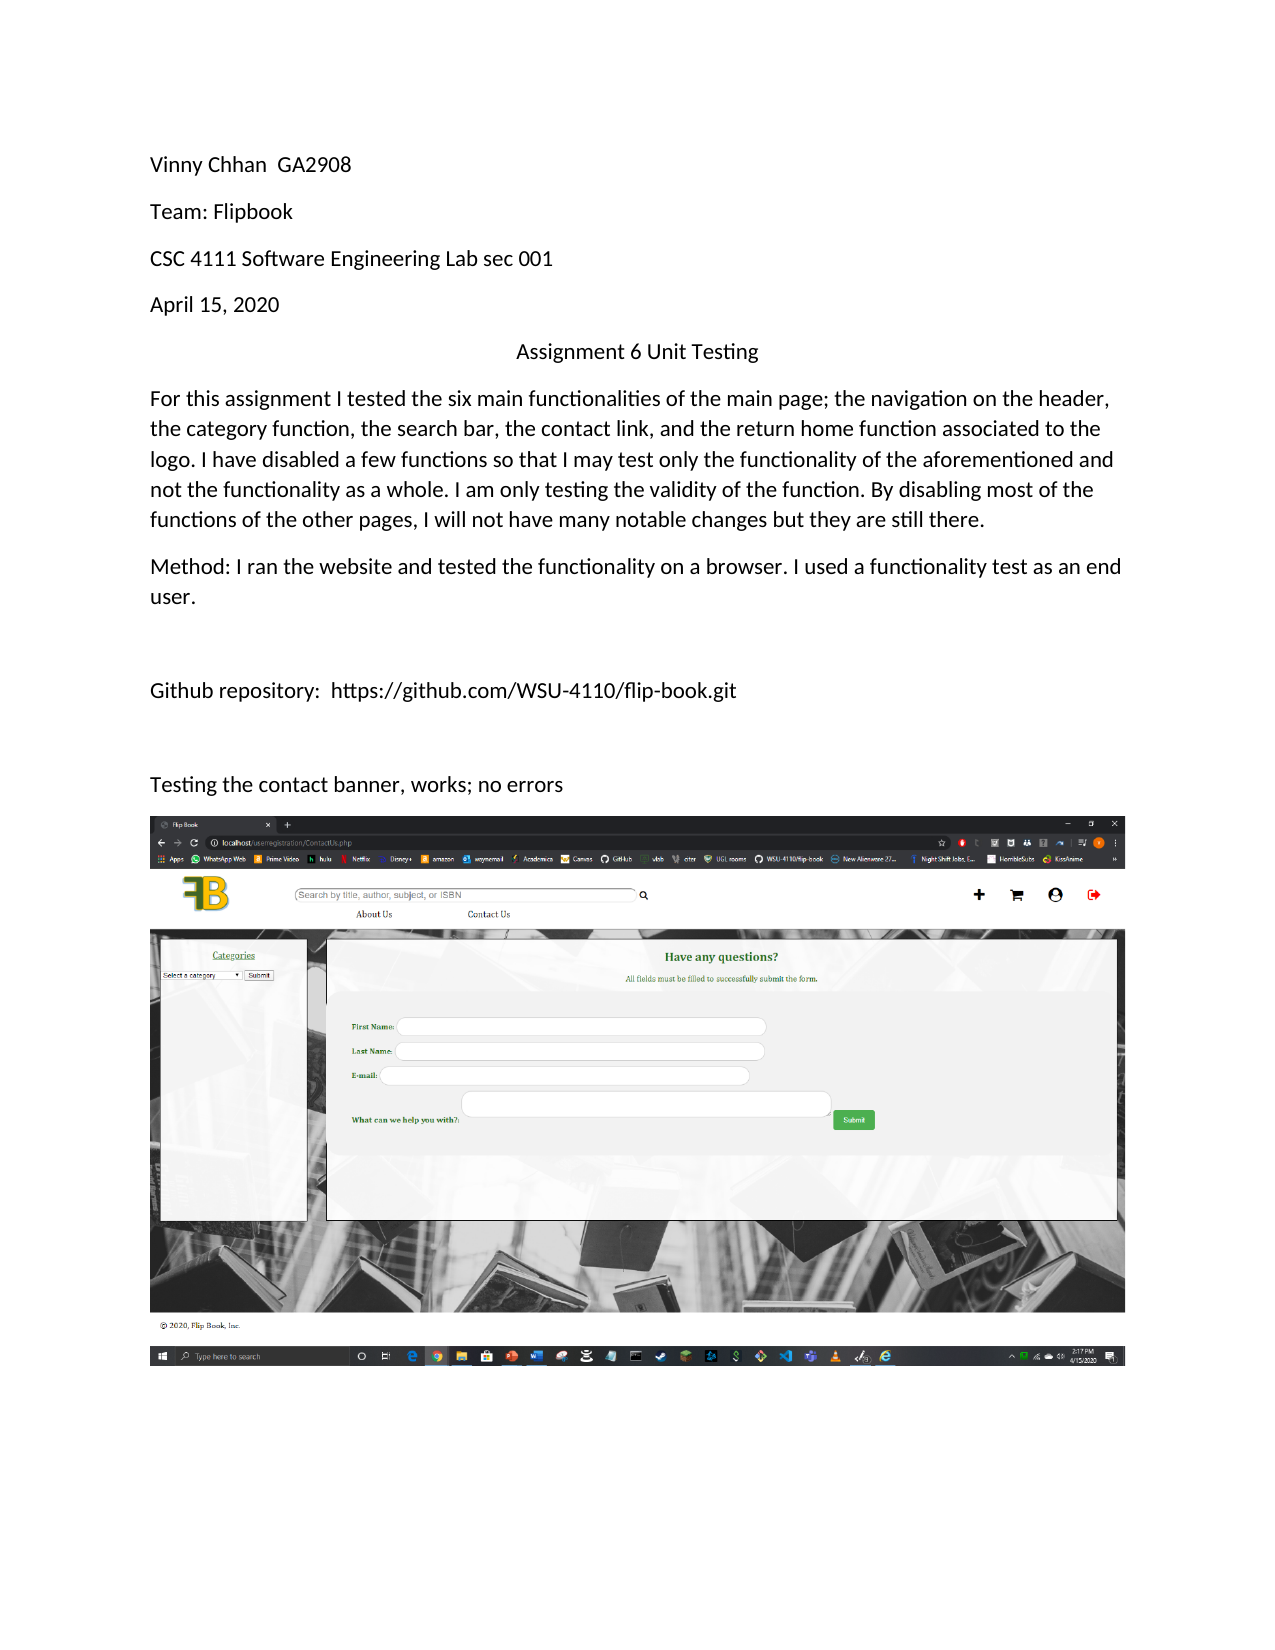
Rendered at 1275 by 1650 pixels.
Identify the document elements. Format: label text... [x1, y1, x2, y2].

text Assignment 6 Unit Testing [150, 337, 1125, 366]
text Team: Flipbook [150, 197, 1125, 225]
text Testing the contact banner, works; no errors [150, 770, 1125, 798]
text April 15, 2020 [150, 291, 1125, 319]
text For this assignment I tested the six main functionalities of the main page; the navigation on the header, the category function, the search bar, the contact link, and the return home function associated to the logo. I have disabled a few functions so that I may test only the functionality of the aforementioned and not the functionality as a whole. I am only testing the validity of the function. By disabling most of the functions of the other pages, I will not have many notable changes but they are still there. [150, 384, 1125, 533]
text Method: I ran the website and tested the functionality on a browser. I used a functionality test as an end user. [150, 552, 1125, 610]
text Github repository: https://github.com/WSU-4110/flip-book.git [150, 676, 1125, 704]
text Vinny Chhan GA2908 [150, 150, 1125, 178]
picture [150, 816, 1125, 1366]
text CSC 4111 Software Engineering Lab sec 001 [150, 244, 1125, 272]
